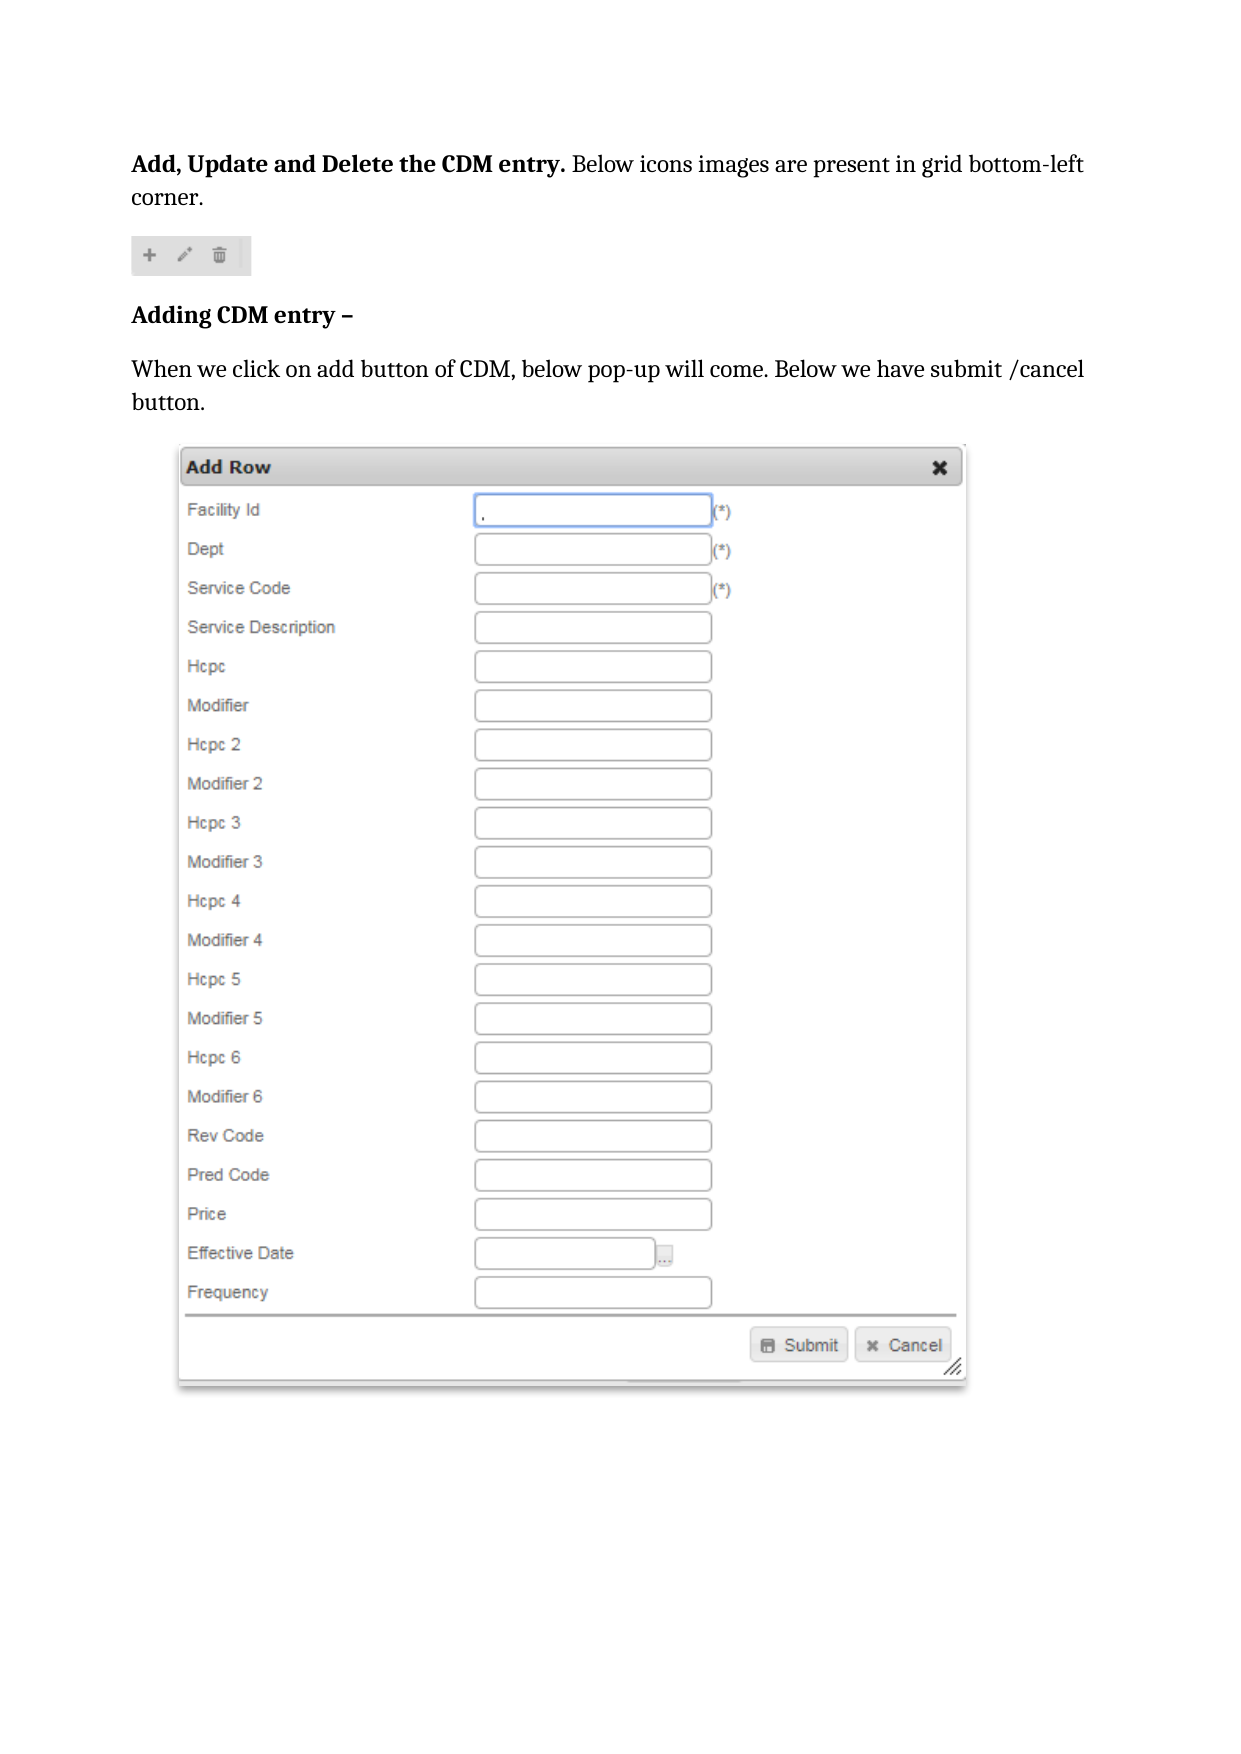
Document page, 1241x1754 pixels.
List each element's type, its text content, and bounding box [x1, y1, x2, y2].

text When we click on add button of CDM, below pop-up will come. Below we have submit /cancel button. [131, 355, 1090, 417]
text Adding CDM entry – [131, 301, 1090, 330]
picture [179, 444, 966, 1386]
picture [131, 236, 252, 276]
text Add, Update and Delete the CDM entry. Below icons images are present in grid bottom-left corner. [131, 150, 1090, 212]
